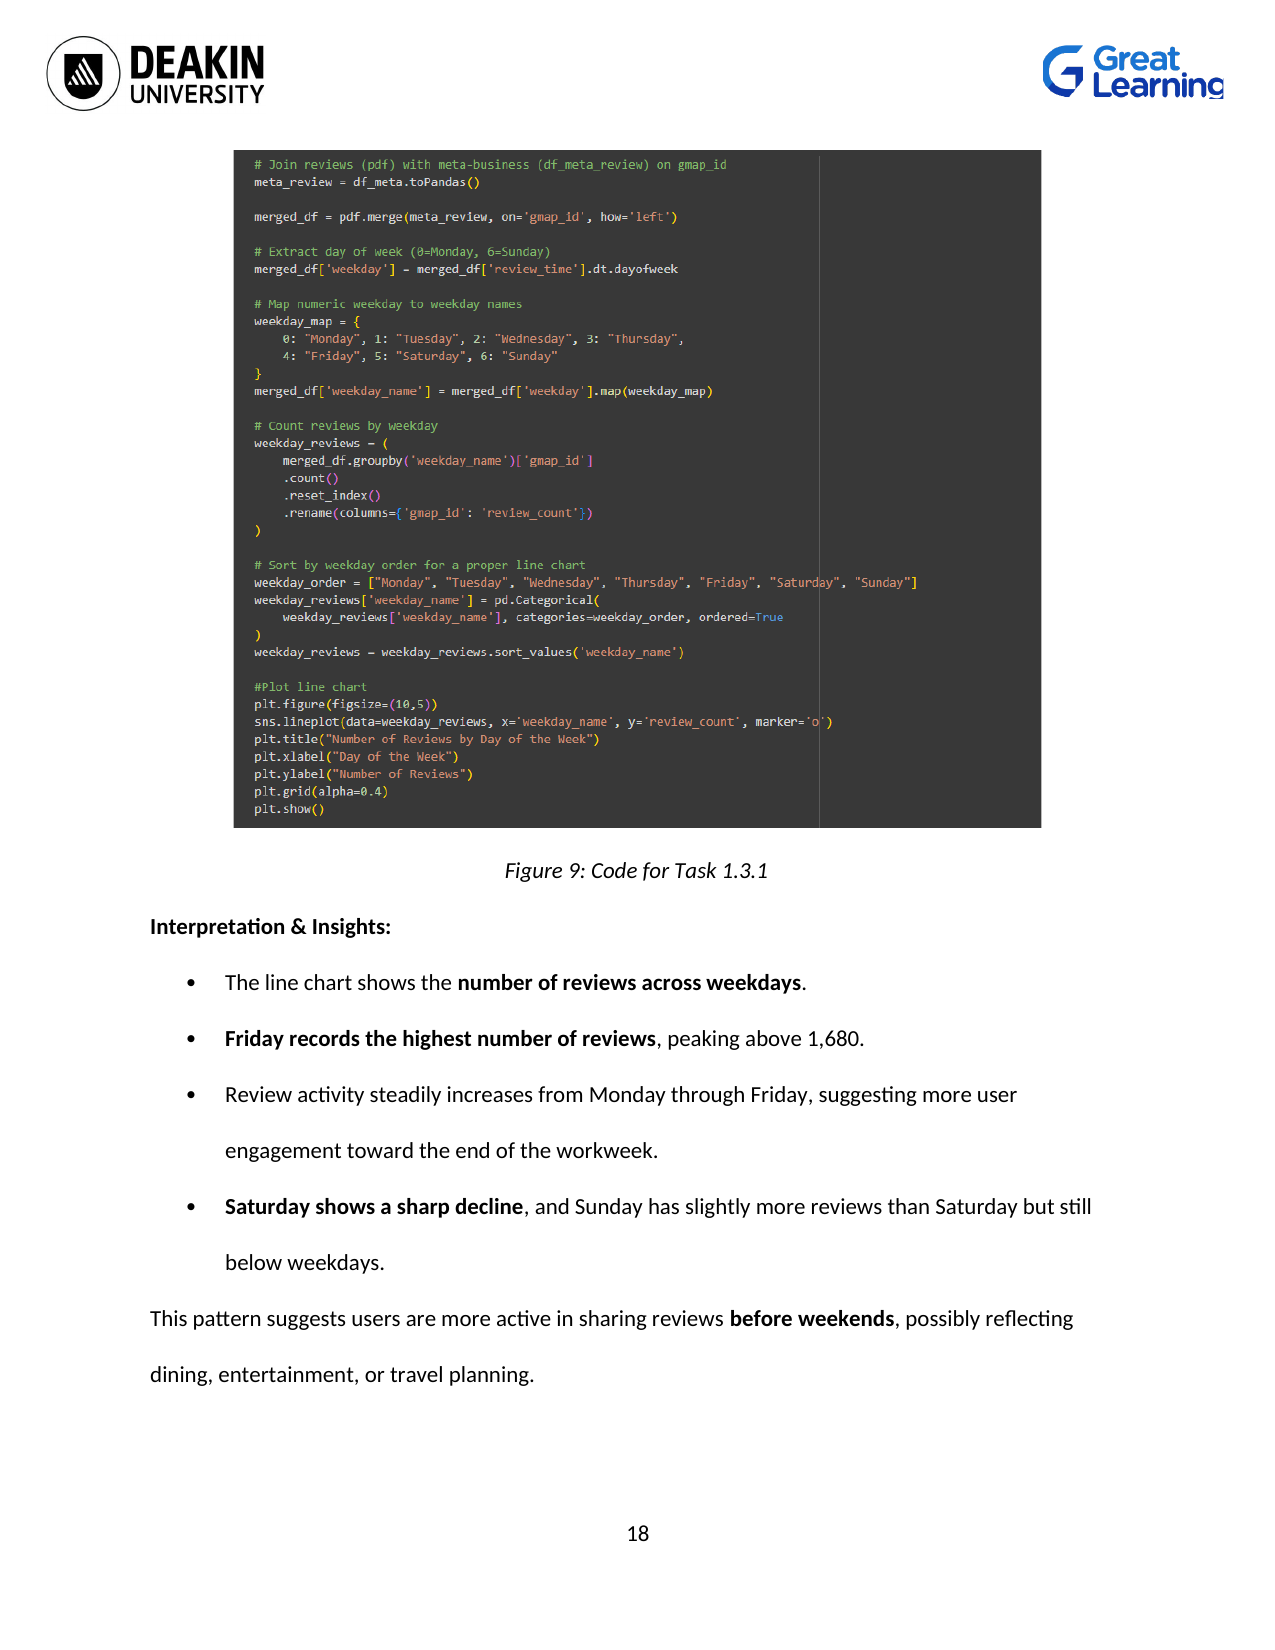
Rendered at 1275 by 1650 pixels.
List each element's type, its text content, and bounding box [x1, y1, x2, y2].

text Figure 9: Code for Task 1.3.1 [150, 856, 1125, 884]
list Review activity steadily increases from Monday through Friday, suggesting more user engagement toward the end of the workweek. [187, 1080, 1125, 1164]
list Friday records the highest number of reviews, peaking above 1,680. [187, 1024, 1125, 1052]
picture [44, 33, 267, 114]
picture [1041, 45, 1223, 99]
text Interpretation & Insights: [150, 912, 1125, 940]
picture [233, 150, 1042, 828]
list The line chart shows the number of reviews across weekdays. [187, 968, 1125, 996]
list Saturday shows a sharp decline, and Sunday has slightly more reviews than Saturday but still below weekdays. [187, 1192, 1125, 1276]
text This pattern suggests users are more active in sharing reviews before weekends, possibly reflecting dining, entertainment, or travel planning. [150, 1304, 1125, 1388]
